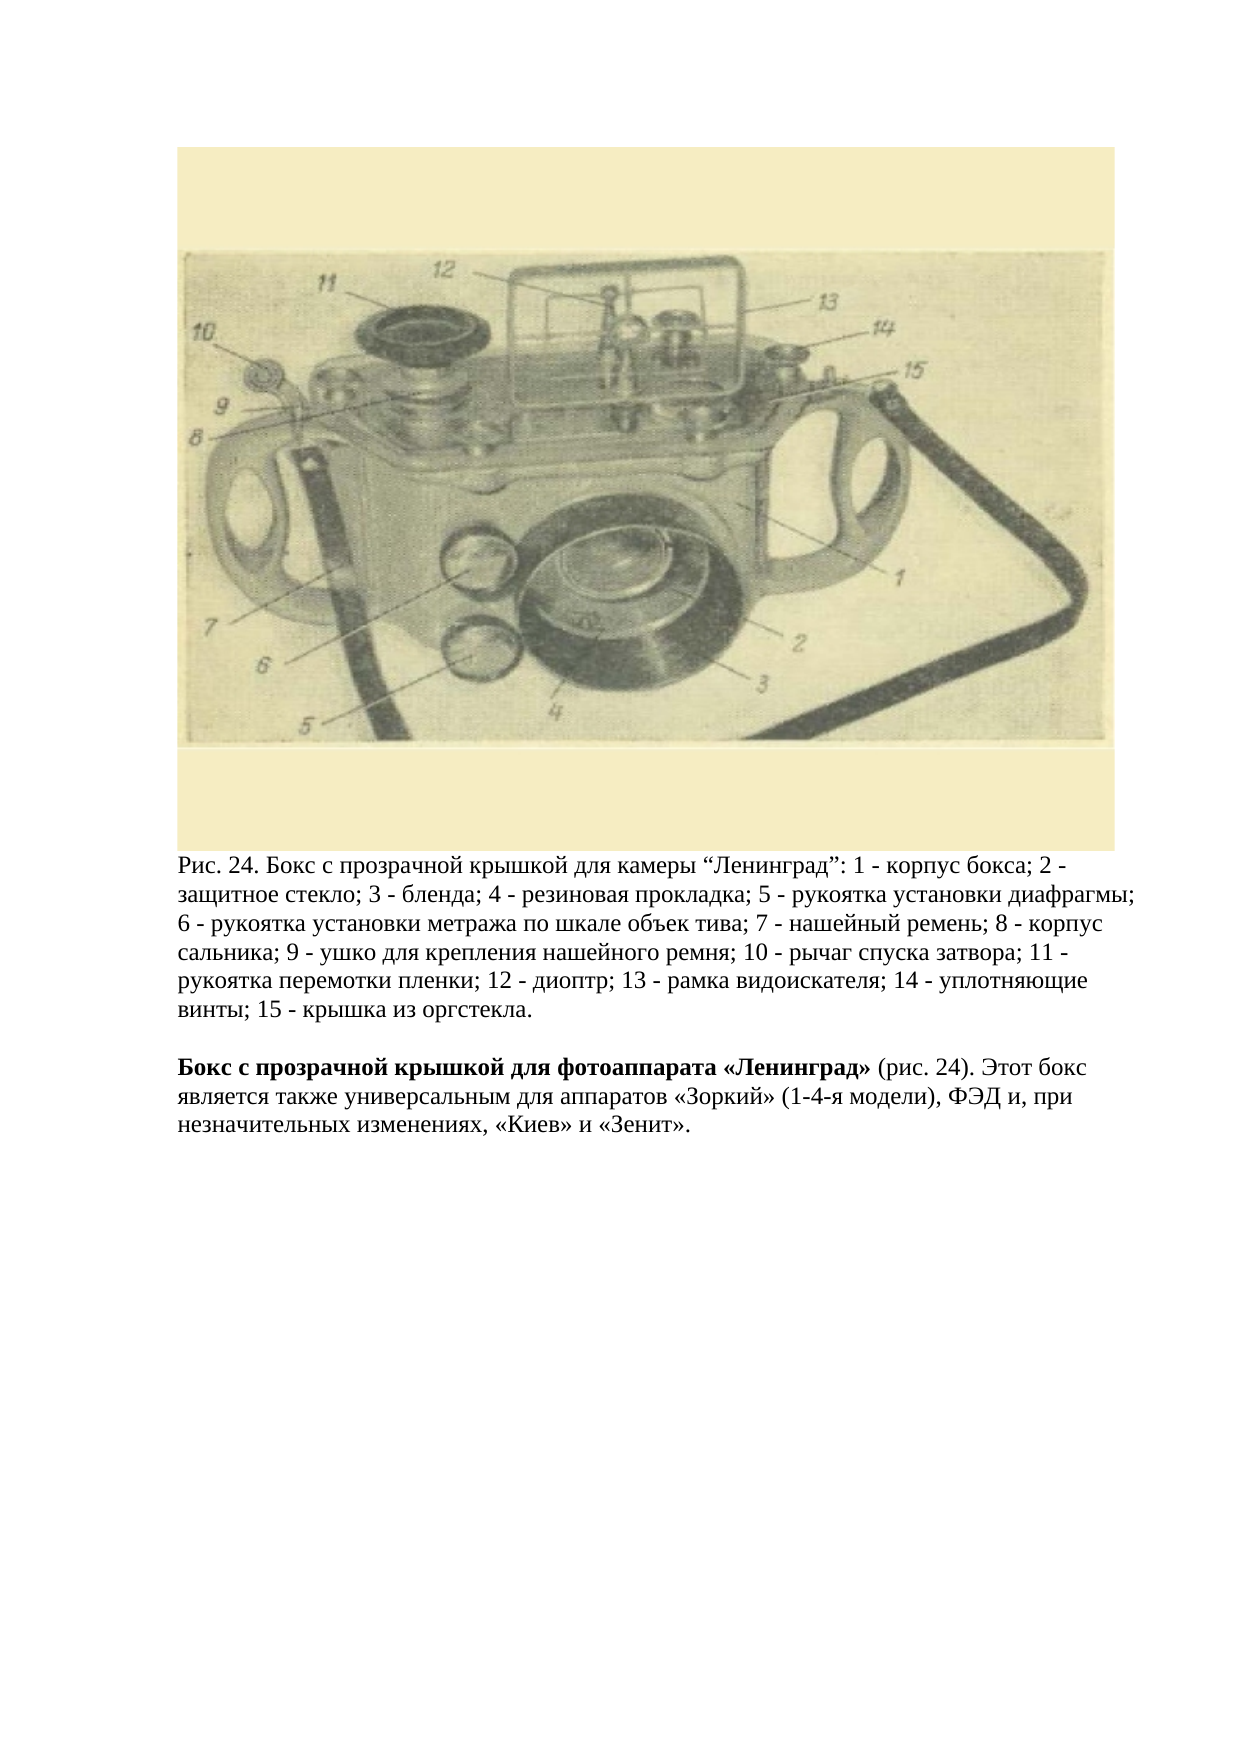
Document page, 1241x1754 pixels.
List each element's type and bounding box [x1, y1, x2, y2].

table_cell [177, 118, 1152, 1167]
picture [177, 147, 1115, 851]
